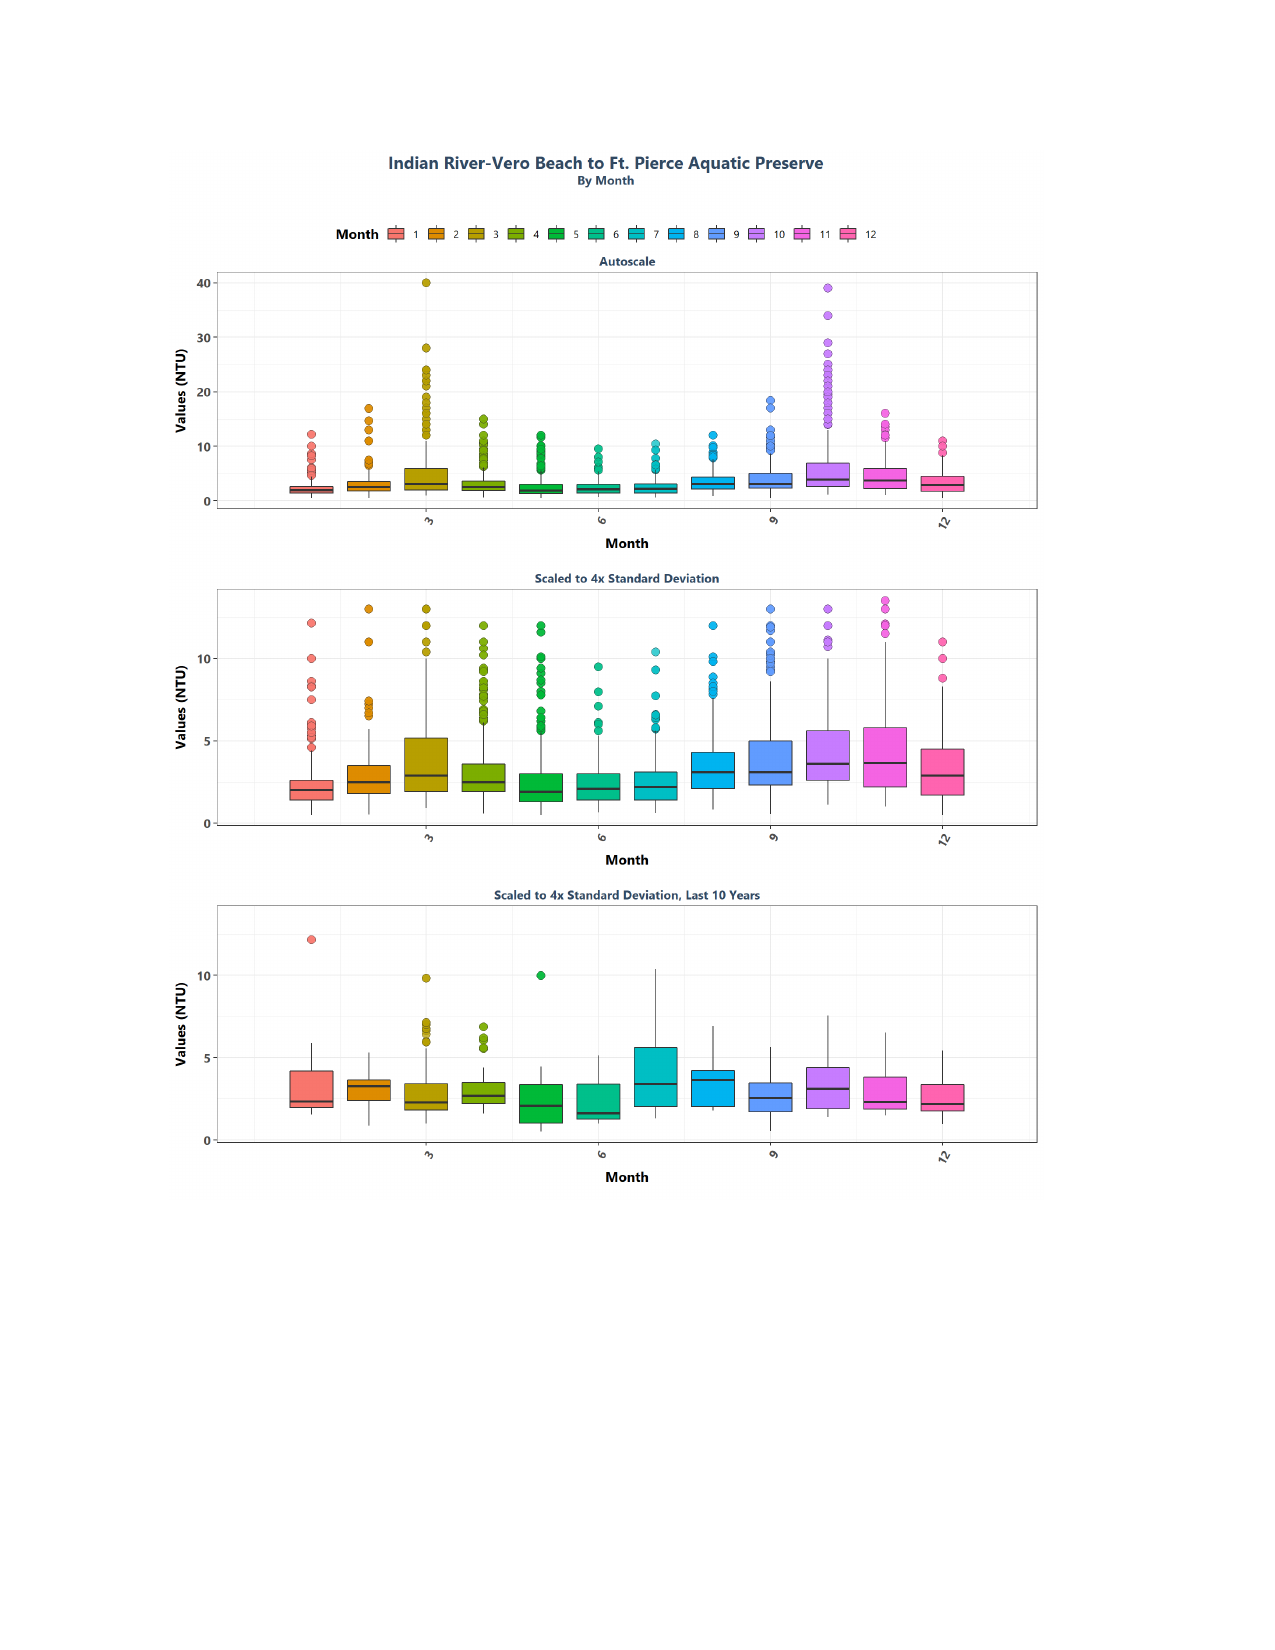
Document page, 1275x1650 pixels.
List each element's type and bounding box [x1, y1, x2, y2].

picture [168, 150, 1044, 1200]
